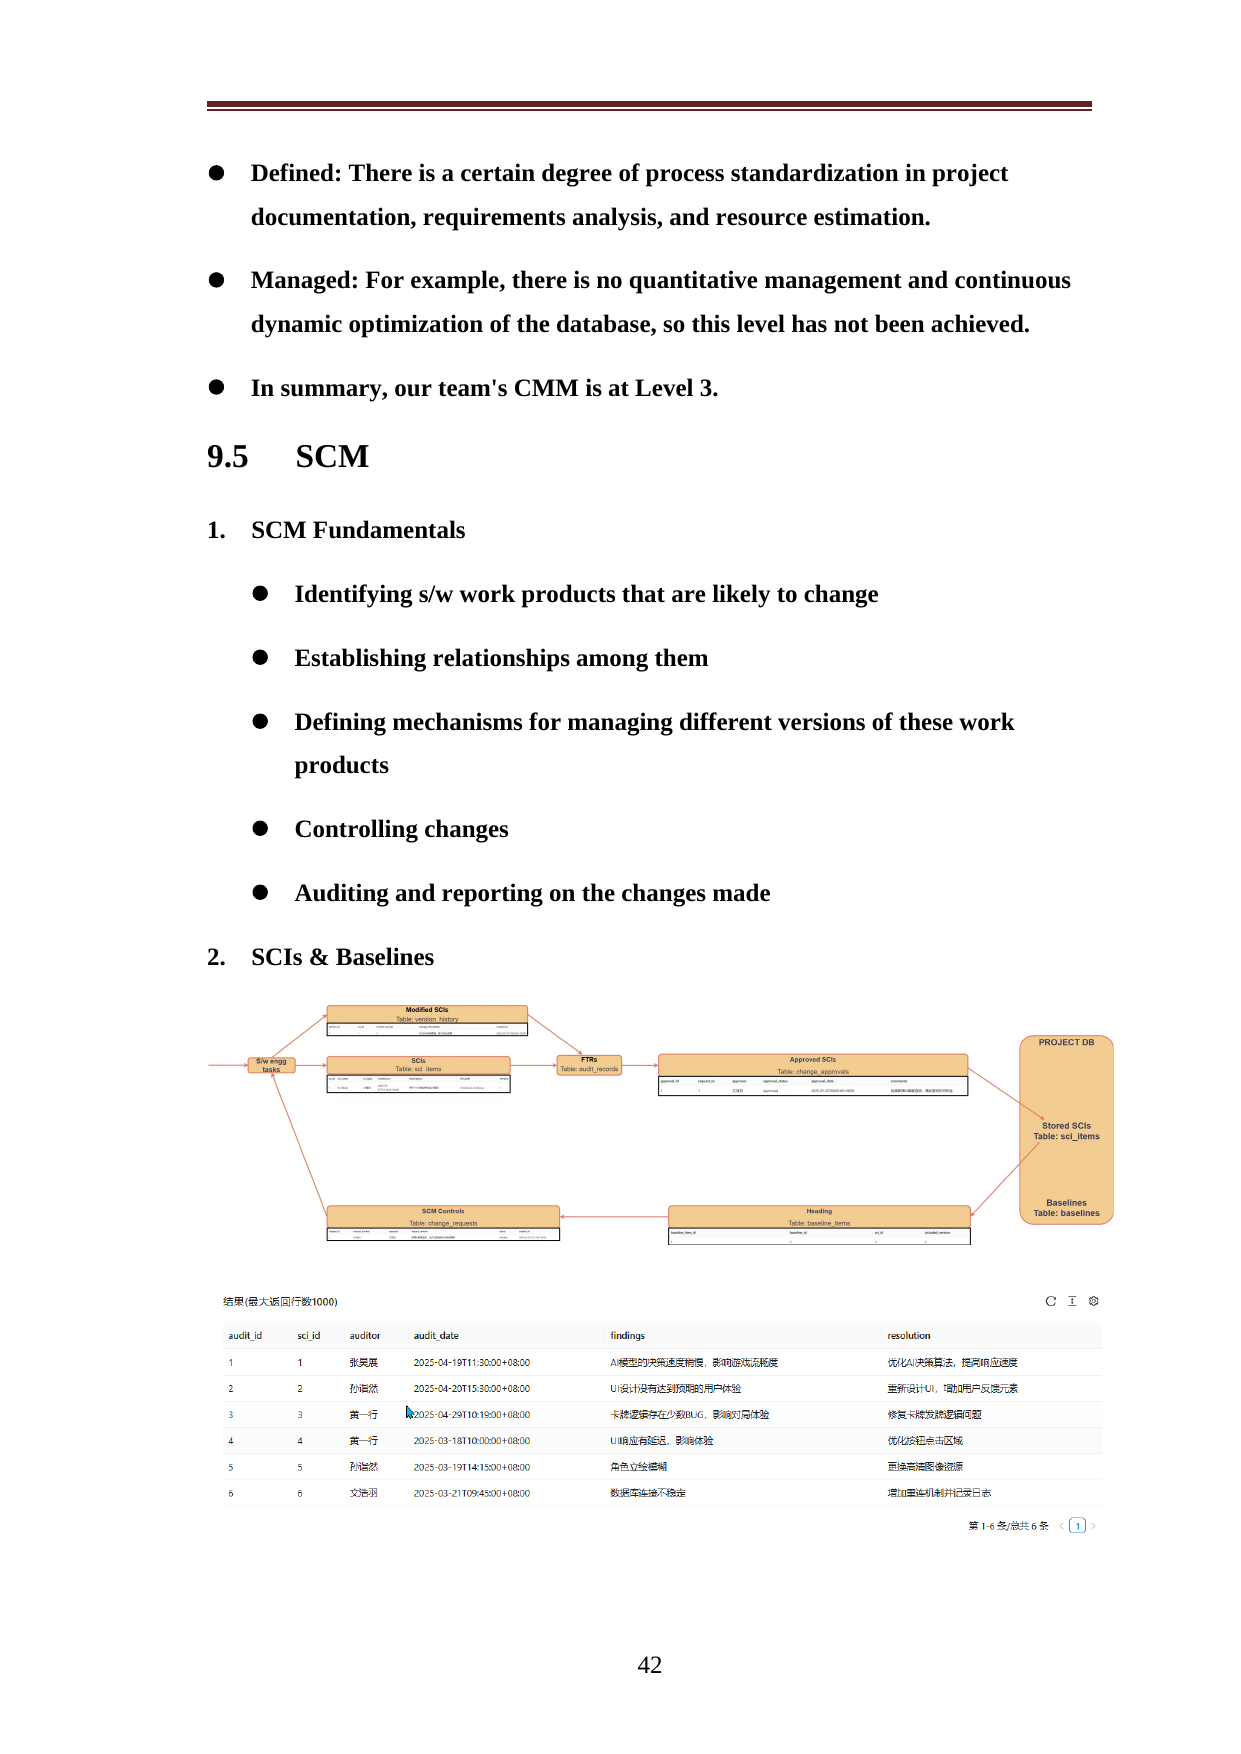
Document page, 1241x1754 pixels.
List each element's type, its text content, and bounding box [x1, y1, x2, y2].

list Establishing relationships among them [251, 643, 1092, 672]
list Managed: For example, there is no quantitative management and continuous dynamic optimization of the database, so this level has not been achieved. [207, 266, 1092, 337]
list Auditing and reporting on the changes made [251, 878, 1092, 907]
list Identifying s/w work products that are likely to change [251, 579, 1092, 608]
picture [206, 1280, 1118, 1544]
list Controlling changes [251, 814, 1092, 843]
subtitle SCM [207, 437, 1092, 475]
list In summary, our team's CMM is at Level 3. [207, 373, 1092, 401]
list SCM Fundamentals [207, 515, 1092, 544]
list SCIs & Baselines [207, 942, 1092, 971]
list Defining mechanisms for managing different versions of these work products [251, 707, 1092, 779]
picture [206, 1005, 1114, 1245]
list Defined: There is a certain degree of process standardization in project documentation, requirements analysis, and resource estimation. [207, 158, 1092, 230]
